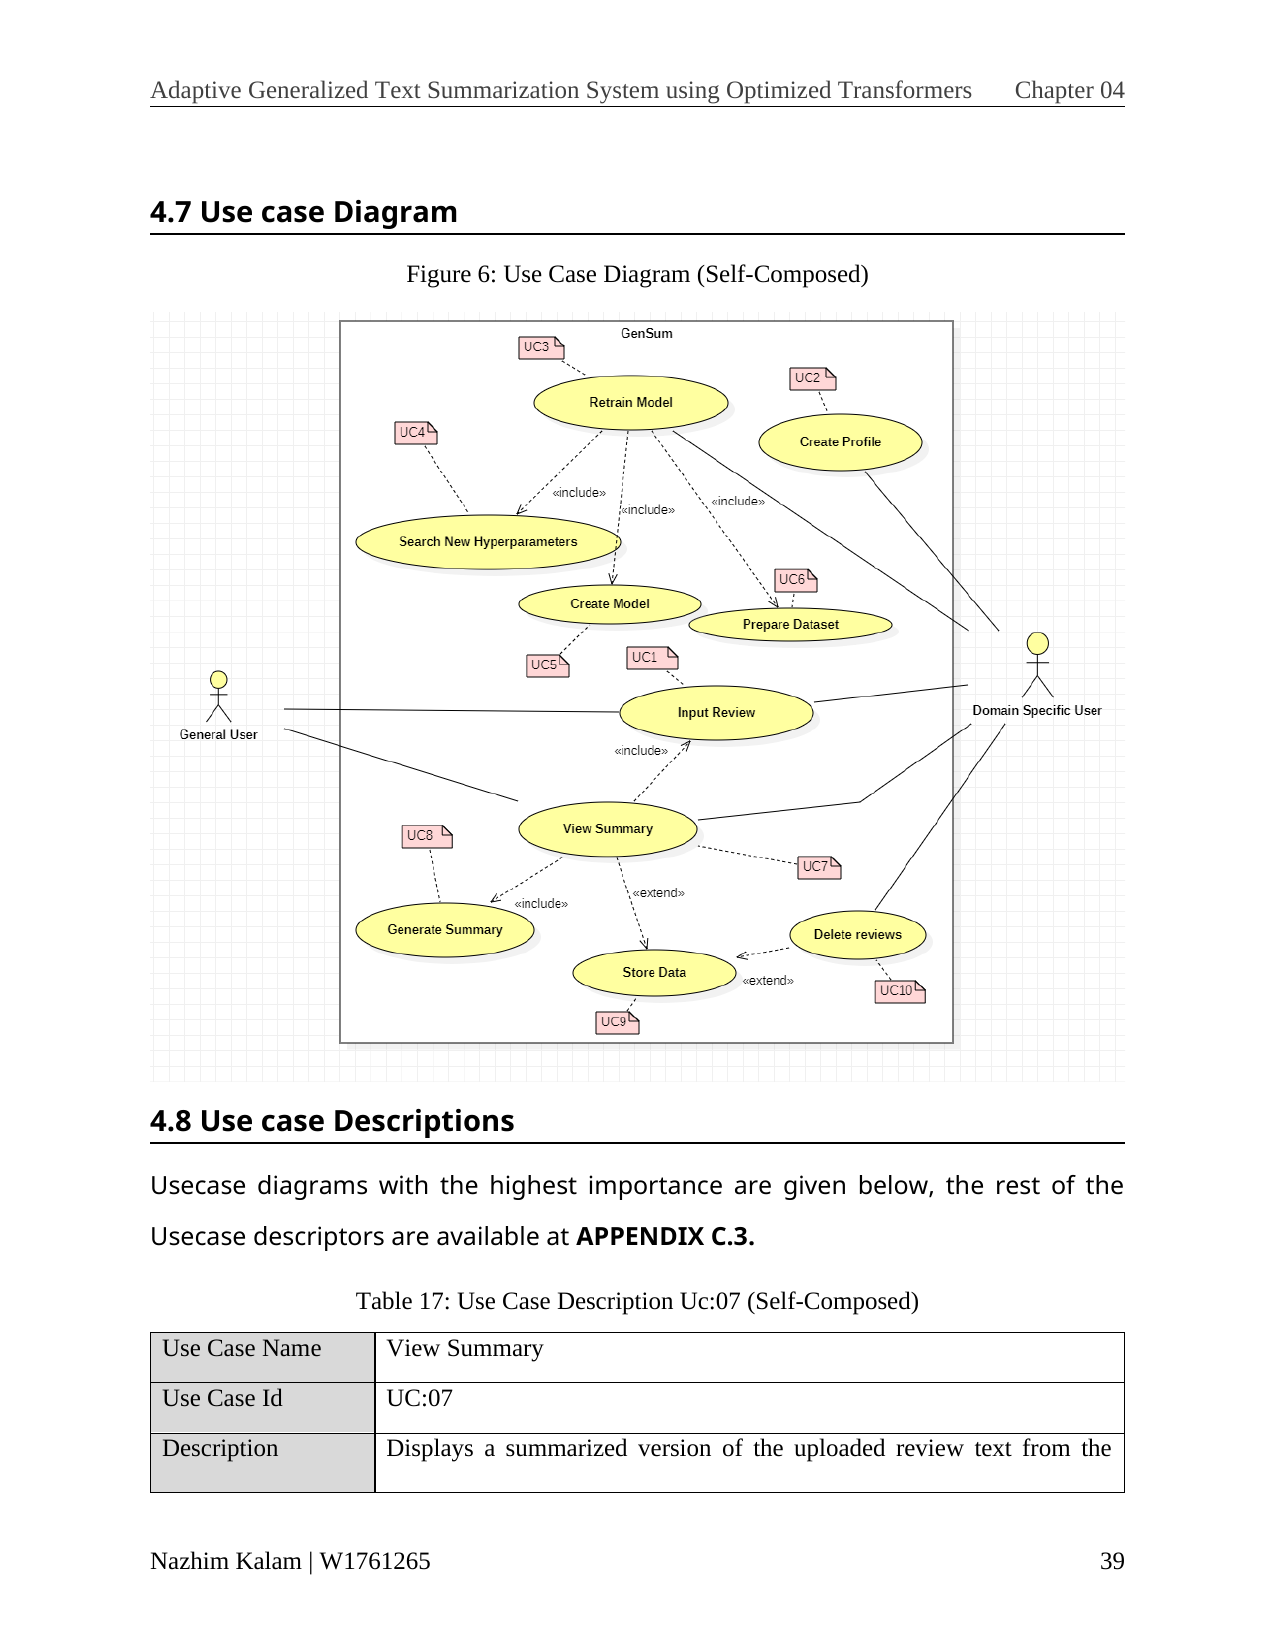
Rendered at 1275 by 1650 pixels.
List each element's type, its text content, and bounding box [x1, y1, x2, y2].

picture [150, 312, 1125, 1082]
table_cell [376, 1434, 1124, 1492]
text Usecase diagrams with the highest importance are given below, the rest of the Usecase descriptors are available at APPENDIX C.3. [150, 1168, 1125, 1253]
table_cell UC:07 [376, 1383, 1124, 1432]
text Table 17: Use Case Description Uc:07 (Self-Composed) [150, 1286, 1125, 1315]
text Figure 6: Use Case Diagram (Self-Composed) [150, 259, 1125, 288]
subtitle 4.8 Use case Descriptions [150, 1100, 1125, 1142]
table_header Use Case Name [151, 1333, 374, 1382]
table_header View Summary [376, 1333, 1124, 1382]
table_cell Use Case Id [151, 1383, 374, 1432]
subtitle 4.7 Use case Diagram [150, 192, 1125, 233]
table_cell Description [151, 1434, 374, 1492]
